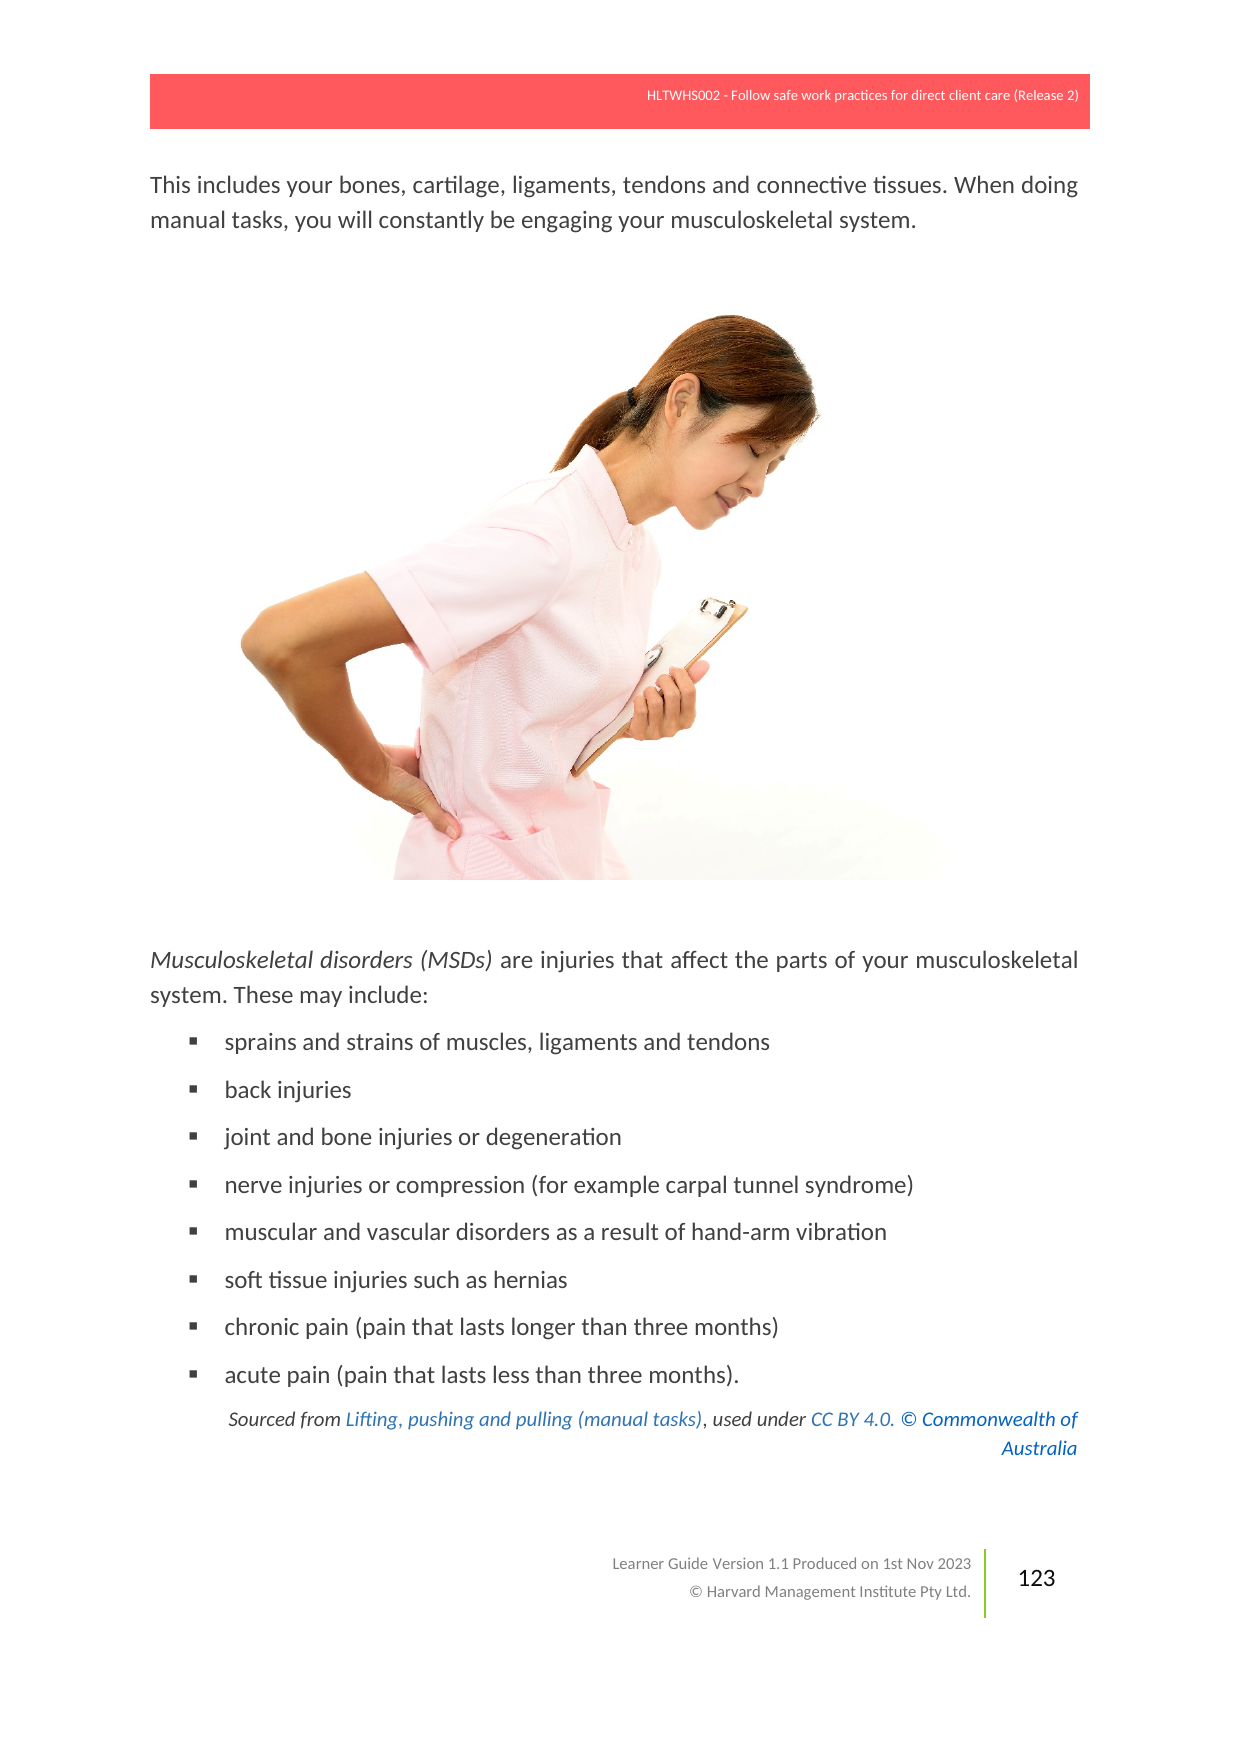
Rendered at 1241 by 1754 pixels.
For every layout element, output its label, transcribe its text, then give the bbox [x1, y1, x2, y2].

list back injuries [187, 1074, 1079, 1104]
list chronic pain (pain that lasts longer than three months) [187, 1311, 1079, 1342]
list nerve injuries or compression (for example carpal tunnel syndrome) [187, 1169, 1079, 1199]
list Sourced from Lifting, pushing and pulling (manual tasks), used under CC BY 4.0. © Commonwealth of Australia [150, 1406, 1079, 1461]
text This includes your bones, cartilage, ligaments, tendons and connective tissues. When doing manual tasks, you will constantly be engaging your musculoskeletal system. [150, 169, 1079, 235]
list muscular and vascular disorders as a result of hand-arm vibration [187, 1216, 1079, 1247]
list sprains and strains of muscles, ligaments and tendons [187, 1026, 1079, 1057]
list soft tissue injuries such as hernias [187, 1264, 1079, 1294]
list joint and bone injuries or degeneration [187, 1121, 1079, 1152]
text Musculoskeletal disorders (MSDs) are injuries that affect the parts of your musculoskeletal system. These may include: [150, 944, 1080, 1009]
picture [150, 251, 1091, 880]
list acute pain (pain that lasts less than three months). [187, 1359, 1079, 1389]
